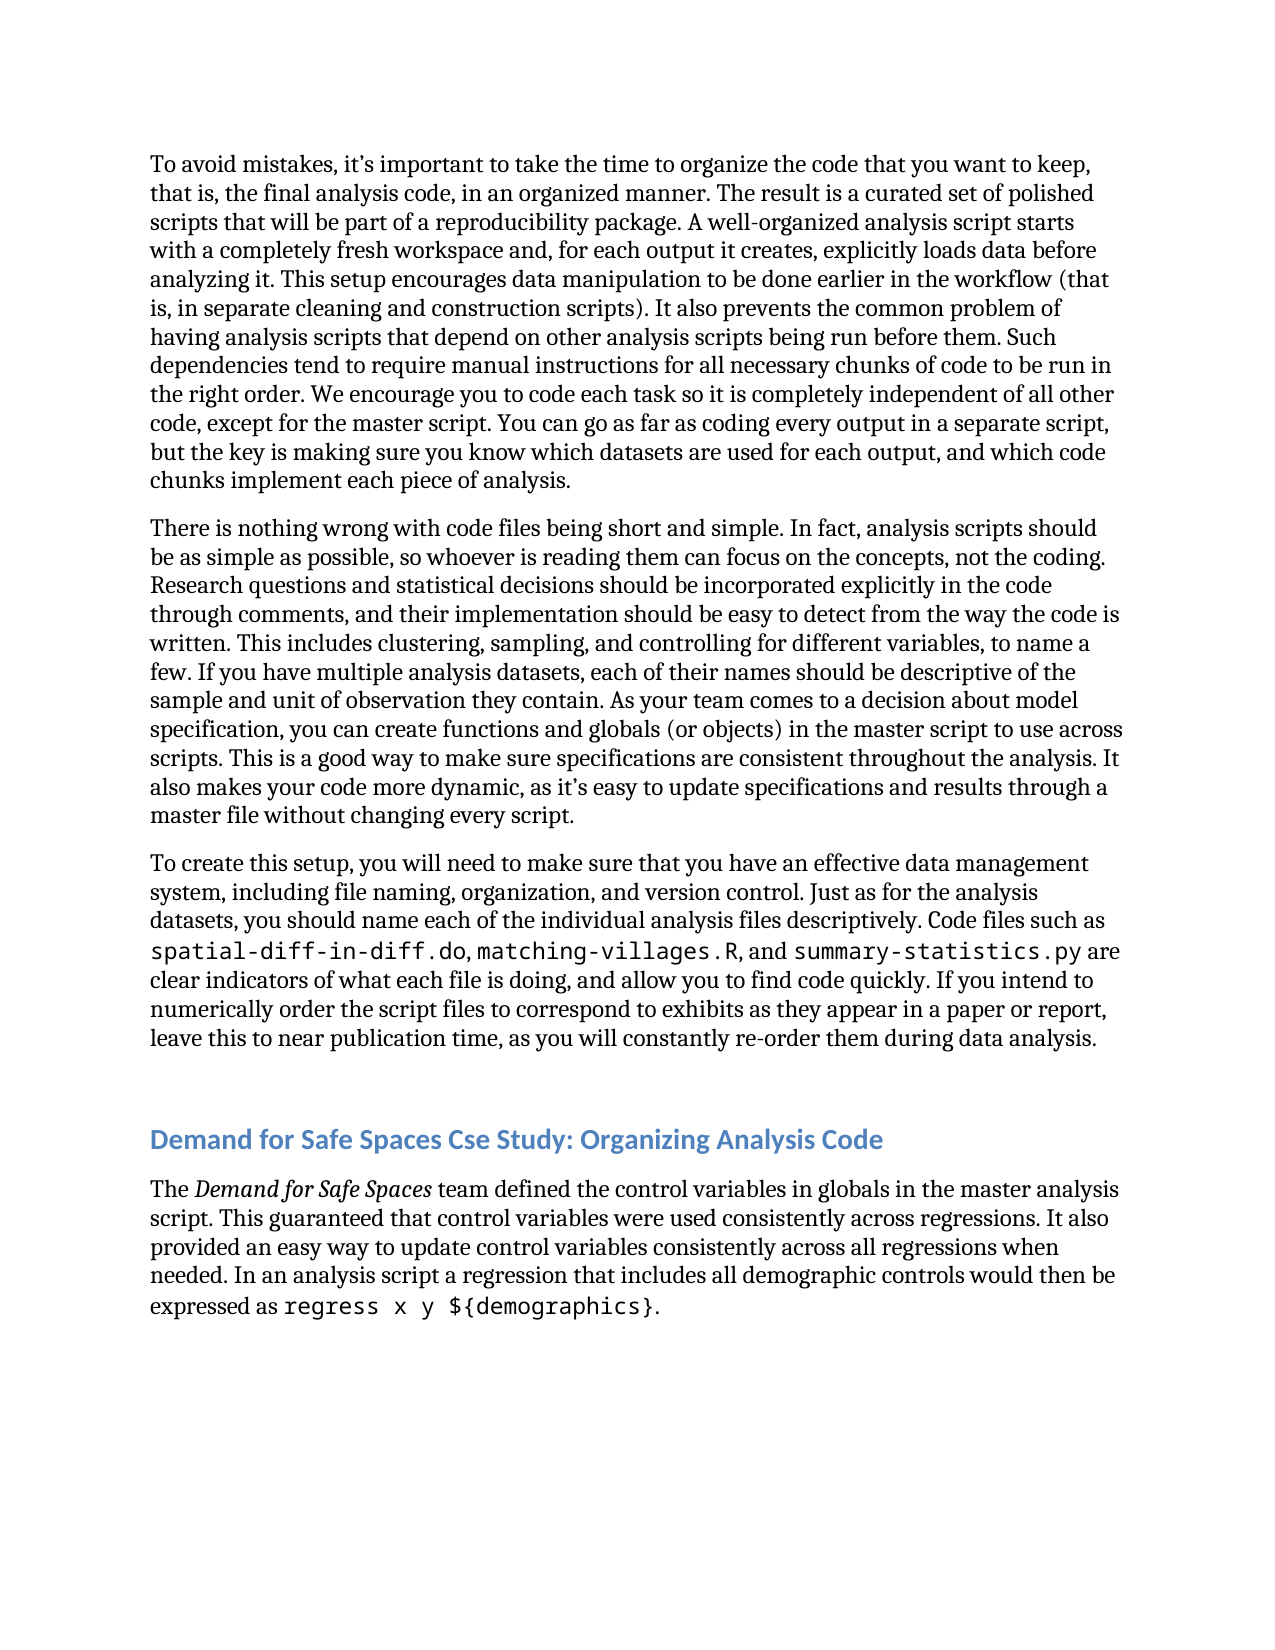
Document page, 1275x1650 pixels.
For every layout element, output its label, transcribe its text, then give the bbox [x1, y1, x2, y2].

text There is nothing wrong with code files being short and simple. In fact, analysis scripts should be as simple as possible, so whoever is reading them can focus on the concepts, not the coding. Research questions and statistical decisions should be incorporated explicitly in the code through comments, and their implementation should be easy to detect from the way the code is written. This includes clustering, sampling, and controlling for different variables, to name a few. If you have multiple analysis datasets, each of their names should be descriptive of the sample and unit of observation they contain. As your team comes to a decision about model specification, you can create functions and globals (or objects) in the master script to use across scripts. This is a good way to make sure specifications are consistent throughout the analysis. It also makes your code more dynamic, as it’s easy to update specifications and results through a master file without changing every script. [150, 514, 1125, 830]
subtitle Demand for Safe Spaces Cse Study: Organizing Analysis Code [150, 1121, 1125, 1156]
text To create this setup, you will need to make sure that you have an effective data management system, including file naming, organization, and version control. Just as for the analysis datasets, you should name each of the individual analysis files descriptively. Code files such as spatial-diff-in-diff.do, matching-villages.R, and summary-statistics.py are clear indicators of what each file is doing, and allow you to find code quickly. If you intend to numerically order the script files to correspond to exhibits as they appear in a paper or report, leave this to near publication time, as you will constantly re-order them during data analysis. [150, 849, 1125, 1052]
text To avoid mistakes, it’s important to take the time to organize the code that you want to keep, that is, the final analysis code, in an organized manner. The result is a curated set of polished scripts that will be part of a reproducibility package. A well-organized analysis script starts with a completely fresh workspace and, for each output it creates, explicitly loads data before analyzing it. This setup encourages data manipulation to be done earlier in the workflow (that is, in separate cleaning and construction scripts). It also prevents the common problem of having analysis scripts that depend on other analysis scripts being run before them. Such dependencies tend to require manual instructions for all necessary chunks of code to be run in the right order. We encourage you to code each task so it is completely independent of all other code, except for the master script. You can go as far as coding every output in a separate script, but the key is making sure you know which datasets are used for each output, and which code chunks implement each piece of analysis. [150, 150, 1125, 495]
text The Demand for Safe Spaces team defined the control variables in globals in the master analysis script. This guaranteed that control variables were used consistently across regressions. It also provided an easy way to update control variables consistently across all regressions when needed. In an analysis script a regression that includes all demographic controls would then be expressed as regress x y ${demographics}. [150, 1175, 1125, 1321]
